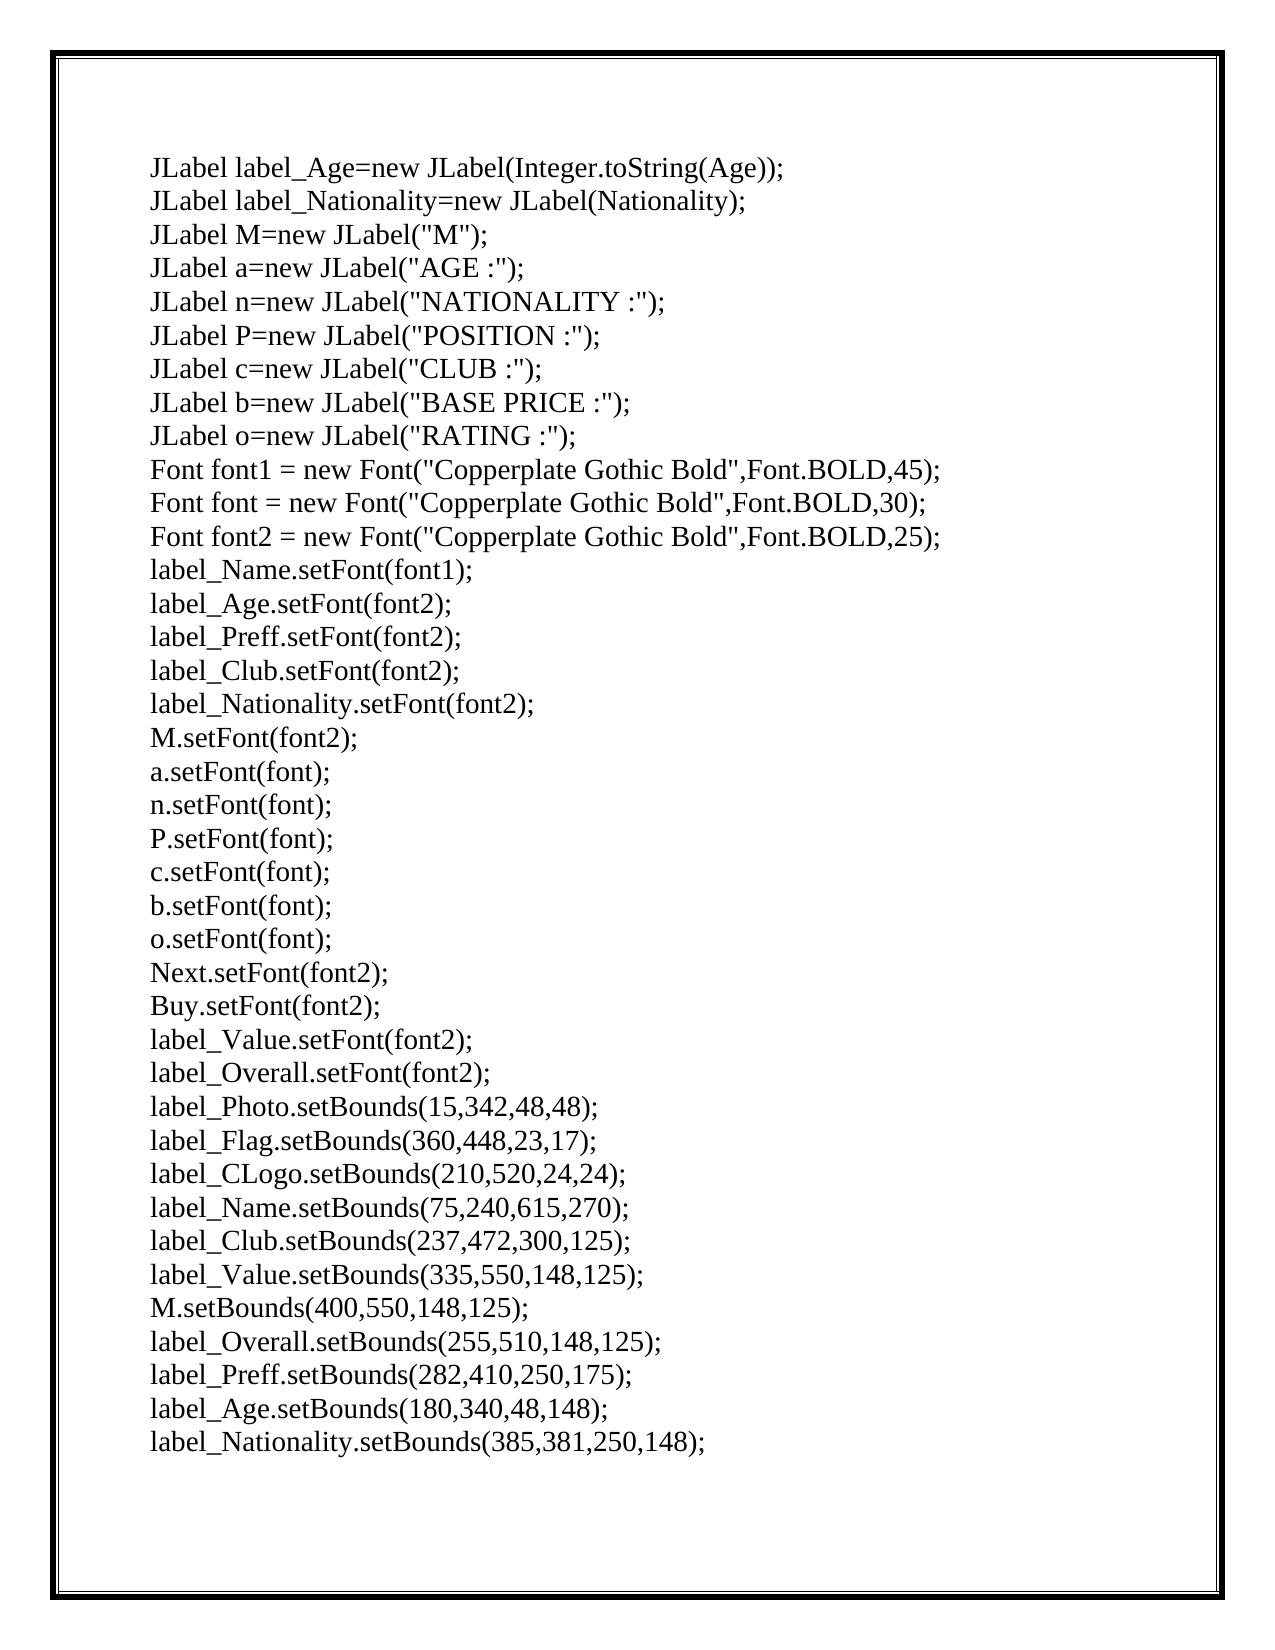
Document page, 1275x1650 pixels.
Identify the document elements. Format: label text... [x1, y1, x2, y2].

text JLabel label_Age=new JLabel(Integer.toString(Age)); [150, 150, 1125, 183]
text label_Value.setBounds(335,550,148,125); [150, 1257, 1125, 1290]
text Next.setFont(font2); [150, 955, 1125, 988]
text c.setFont(font); [150, 854, 1125, 888]
text Buy.setFont(font2); [150, 988, 1125, 1022]
text label_Photo.setBounds(15,342,48,48); [150, 1089, 1125, 1123]
text a.setFont(font); [150, 754, 1125, 787]
text label_Club.setFont(font2); [150, 653, 1125, 687]
text label_CLogo.setBounds(210,520,24,24); [150, 1156, 1125, 1190]
text JLabel P=new JLabel("POSITION :"); [150, 318, 1125, 351]
text o.setFont(font); [150, 921, 1125, 955]
text label_Name.setFont(font1); [150, 552, 1125, 586]
text P.setFont(font); [150, 821, 1125, 854]
text label_Nationality.setBounds(385,381,250,148); [150, 1424, 1125, 1458]
text label_Value.setFont(font2); [150, 1022, 1125, 1056]
text JLabel n=new JLabel("NATIONALITY :"); [150, 284, 1125, 318]
text label_Age.setFont(font2); [150, 586, 1125, 619]
text label_Age.setBounds(180,340,48,148); [150, 1391, 1125, 1424]
text n.setFont(font); [150, 787, 1125, 821]
text label_Nationality.setFont(font2); [150, 687, 1125, 720]
text JLabel M=new JLabel("M"); [150, 217, 1125, 251]
text label_Preff.setBounds(282,410,250,175); [150, 1357, 1125, 1391]
text label_Overall.setFont(font2); [150, 1056, 1125, 1089]
text JLabel o=new JLabel("RATING :"); [150, 418, 1125, 452]
text Font font2 = new Font("Copperplate Gothic Bold",Font.BOLD,25); [150, 519, 1125, 552]
text label_Preff.setFont(font2); [150, 619, 1125, 653]
text label_Club.setBounds(237,472,300,125); [150, 1223, 1125, 1257]
text JLabel label_Nationality=new JLabel(Nationality); [150, 183, 1125, 217]
text M.setBounds(400,550,148,125); [150, 1290, 1125, 1324]
text Font font1 = new Font("Copperplate Gothic Bold",Font.BOLD,45); [150, 452, 1125, 485]
text Font font = new Font("Copperplate Gothic Bold",Font.BOLD,30); [150, 485, 1125, 519]
text label_Overall.setBounds(255,510,148,125); [150, 1324, 1125, 1357]
text JLabel a=new JLabel("AGE :"); [150, 251, 1125, 284]
text label_Flag.setBounds(360,448,23,17); [150, 1123, 1125, 1156]
text label_Name.setBounds(75,240,615,270); [150, 1190, 1125, 1223]
text M.setFont(font2); [150, 720, 1125, 754]
text JLabel b=new JLabel("BASE PRICE :"); [150, 385, 1125, 418]
text b.setFont(font); [150, 888, 1125, 921]
text JLabel c=new JLabel("CLUB :"); [150, 351, 1125, 385]
